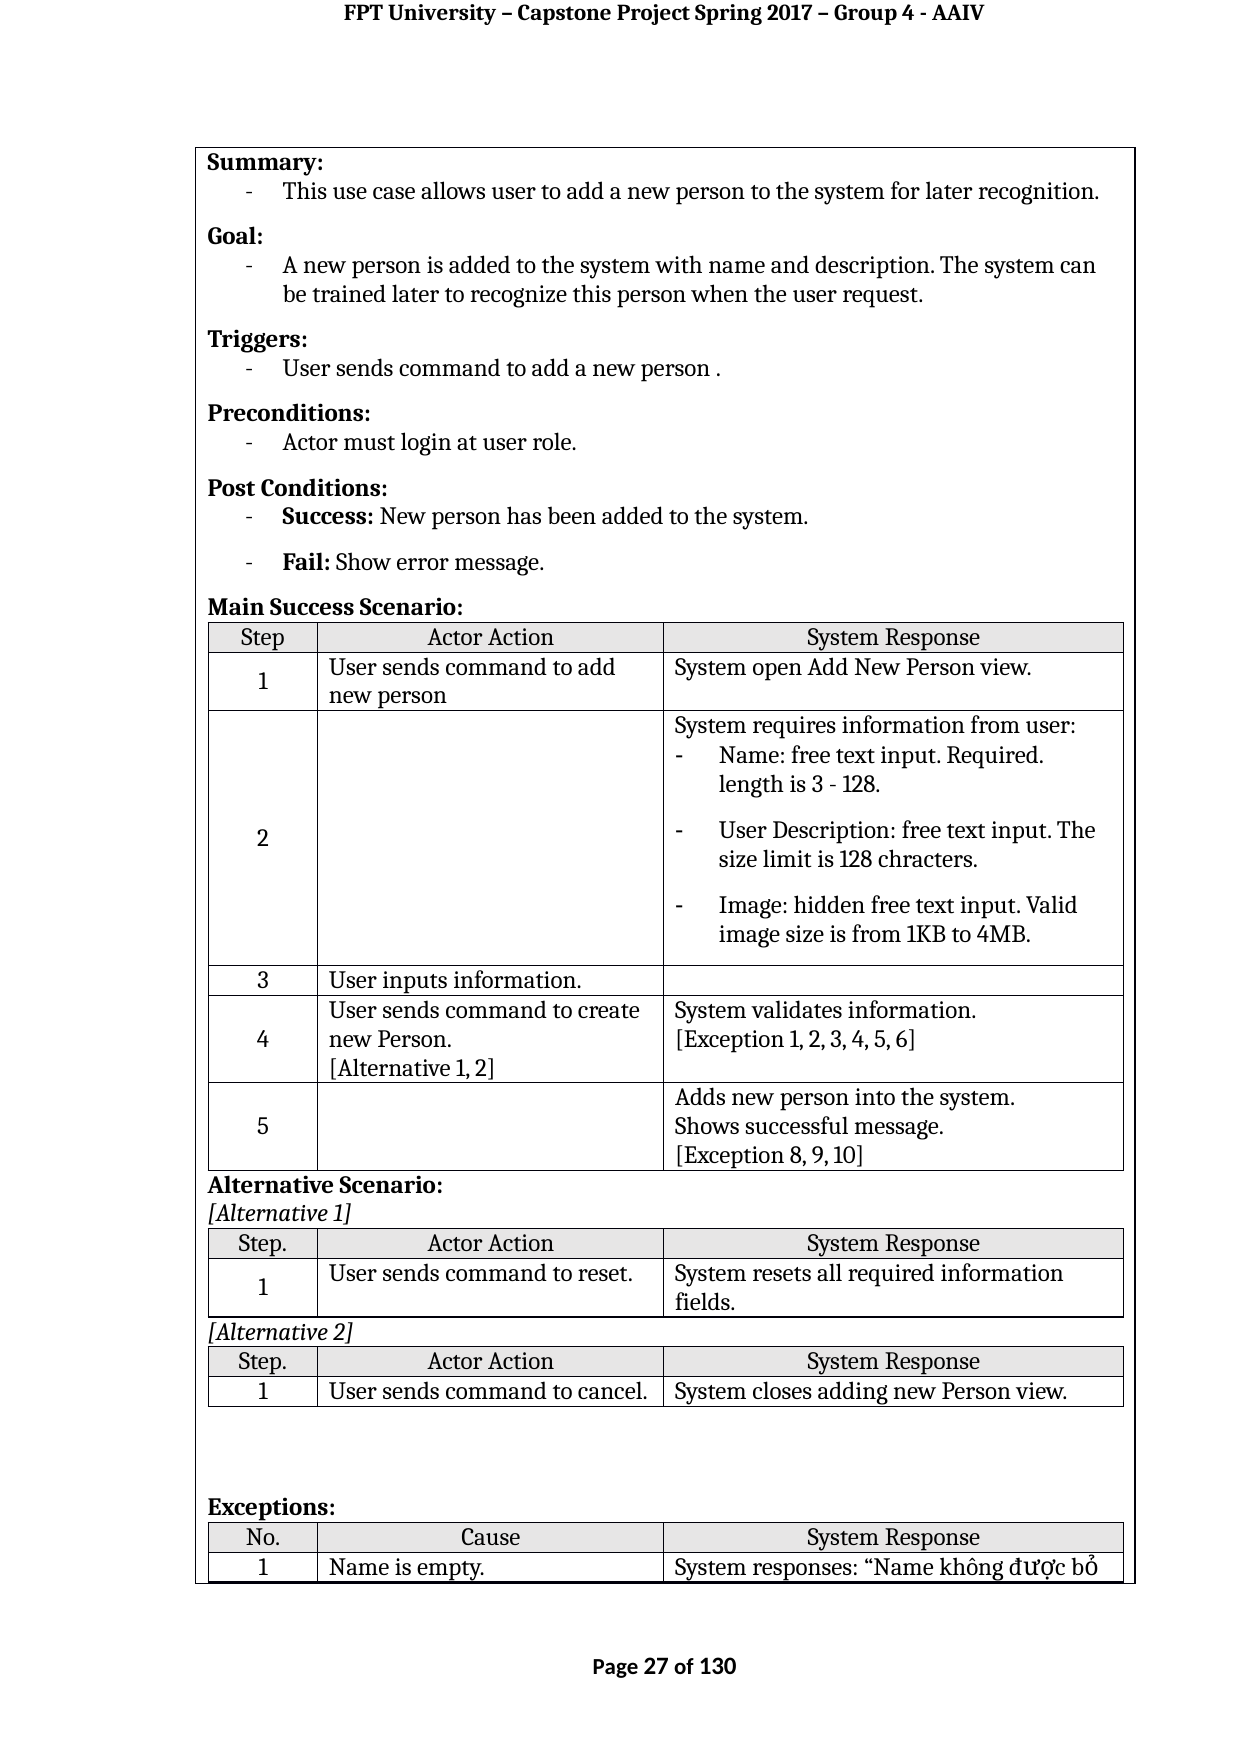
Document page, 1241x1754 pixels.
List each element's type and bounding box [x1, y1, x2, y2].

table_cell [196, 148, 1134, 1582]
